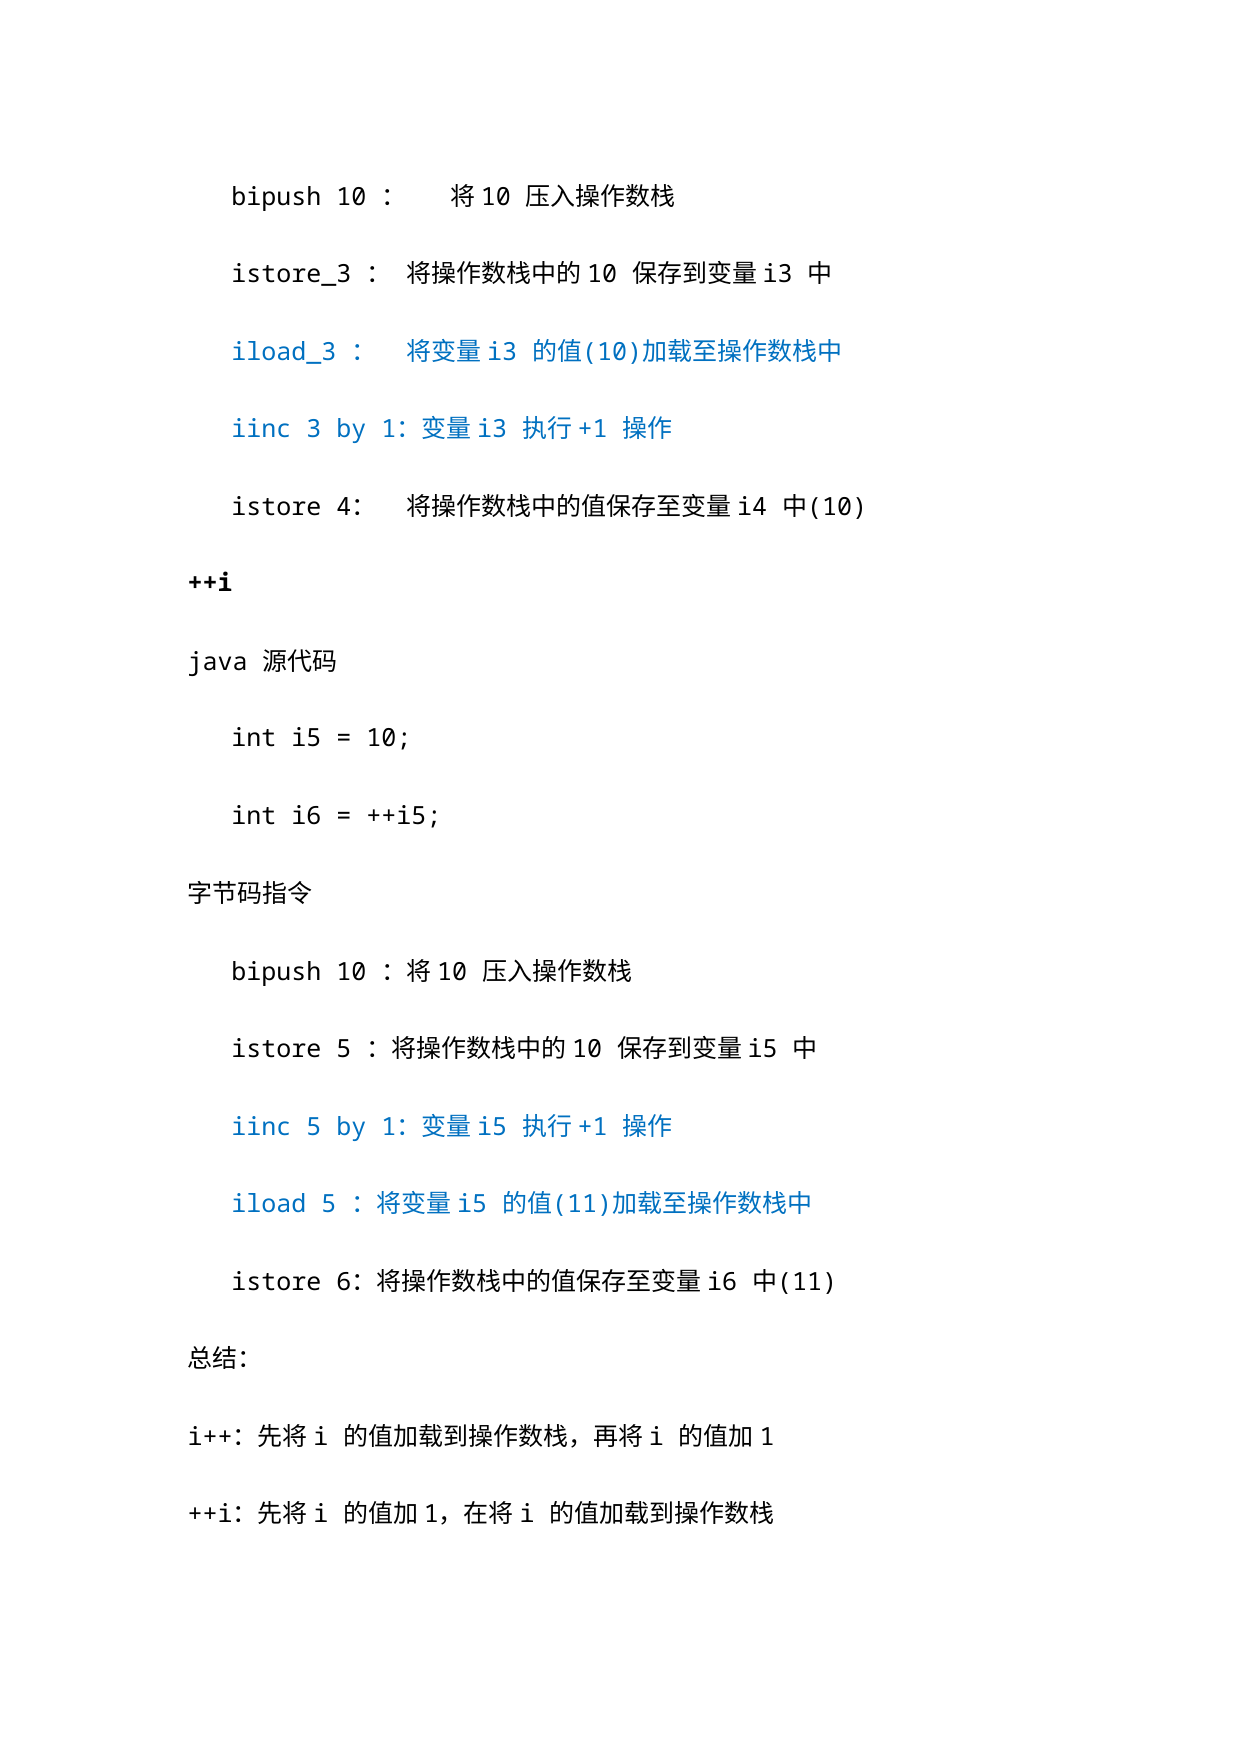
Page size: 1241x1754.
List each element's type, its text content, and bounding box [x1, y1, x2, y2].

text iload_3 ： 将变量 i3 的值(10)加载至操作数栈中 [187, 317, 1053, 382]
text int i6 = ++i5; [187, 782, 1053, 847]
text iinc 3 by 1：变量 i3 执行 +1 操作 [187, 394, 1053, 459]
text bipush 10 ：将 10 压入操作数栈 [187, 937, 1053, 1002]
text 字节码指令 [187, 859, 1053, 924]
text i++：先将 i 的值加载到操作数栈，再将 i 的值加 1 [187, 1402, 1053, 1467]
text ++i：先将 i 的值加 1，在将 i 的值加载到操作数栈 [187, 1479, 1053, 1544]
text istore 5 ：将操作数栈中的 10 保存到变量 i5 中 [187, 1014, 1053, 1079]
text istore_3 ： 将操作数栈中的 10 保存到变量 i3 中 [187, 239, 1053, 304]
text int i5 = 10; [187, 704, 1053, 769]
text ++i [187, 549, 1053, 614]
text istore 4： 将操作数栈中的值保存至变量 i4 中(10) [187, 472, 1053, 537]
text bipush 10 ： 将 10 压入操作数栈 [187, 162, 1053, 227]
text java 源代码 [187, 627, 1053, 692]
text iload 5 ：将变量 i5 的值(11)加载至操作数栈中 [187, 1169, 1053, 1234]
text istore 6：将操作数栈中的值保存至变量 i6 中(11) [187, 1247, 1053, 1312]
text iinc 5 by 1：变量 i5 执行 +1 操作 [187, 1092, 1053, 1157]
text 总结： [187, 1324, 1053, 1389]
